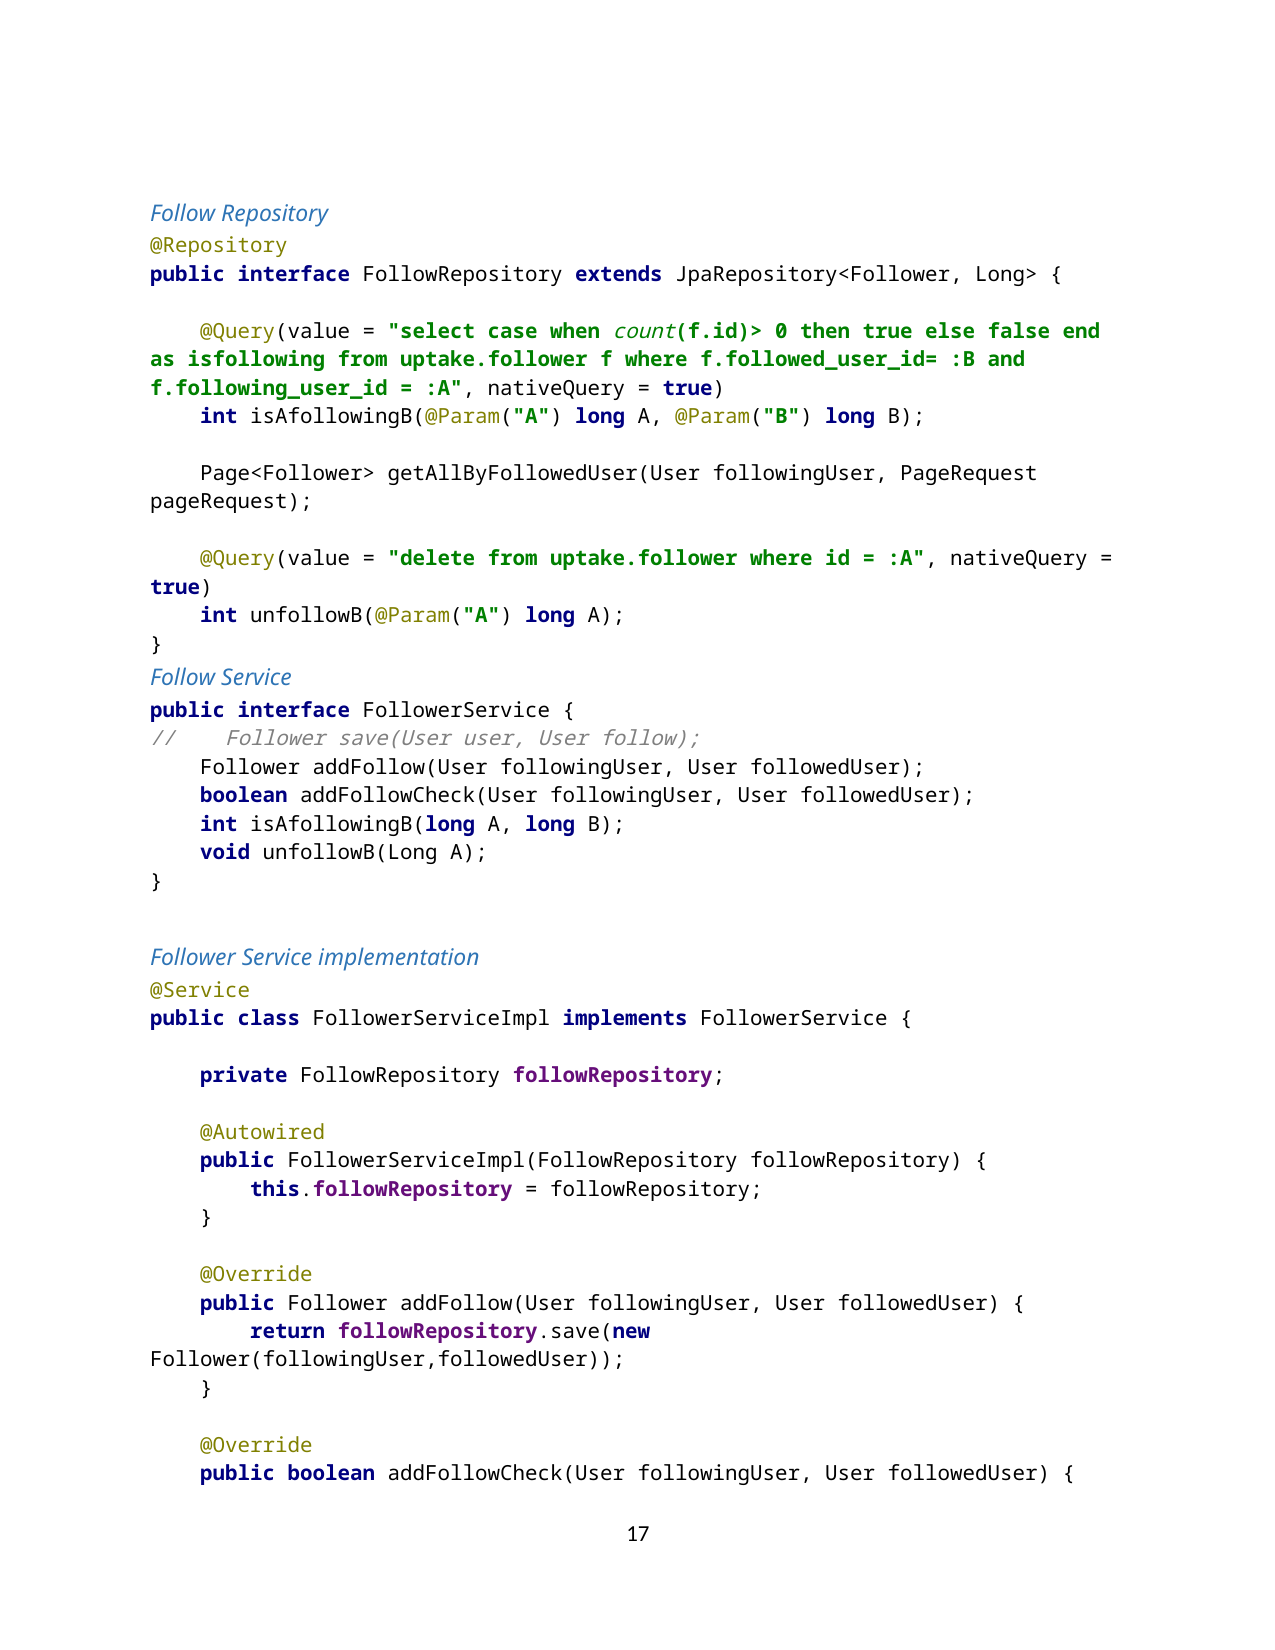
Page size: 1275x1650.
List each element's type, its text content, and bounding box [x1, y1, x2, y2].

subtitle Follow Repository [150, 197, 1125, 228]
subtitle Follow Service [150, 661, 1125, 693]
subtitle Follower Service implementation [150, 941, 1125, 972]
text @Repository public interface FollowRepository extends JpaRepository<Follower, Long> { @Query(value = "select case when count(f.id)> 0 then true else false end as isfollowing from uptake.follower f where f.followed_user_id= :B and f.following_user_id = :A", nativeQuery = true) int isAfollowingB(@Param("A") long A, @Param("B") long B); Page<Follower> getAllByFollowedUser(User followingUser, PageRequest pageRequest); @Query(value = "delete from uptake.follower where id = :A", nativeQuery = true) int unfollowB(@Param("A") long A); } [150, 231, 1125, 657]
text public interface FollowerService { // Follower save(User user, User follow); Follower addFollow(User followingUser, User followedUser); boolean addFollowCheck(User followingUser, User followedUser); int isAfollowingB(long A, long B); void unfollowB(Long A); } [150, 695, 1125, 894]
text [150, 975, 1125, 1487]
